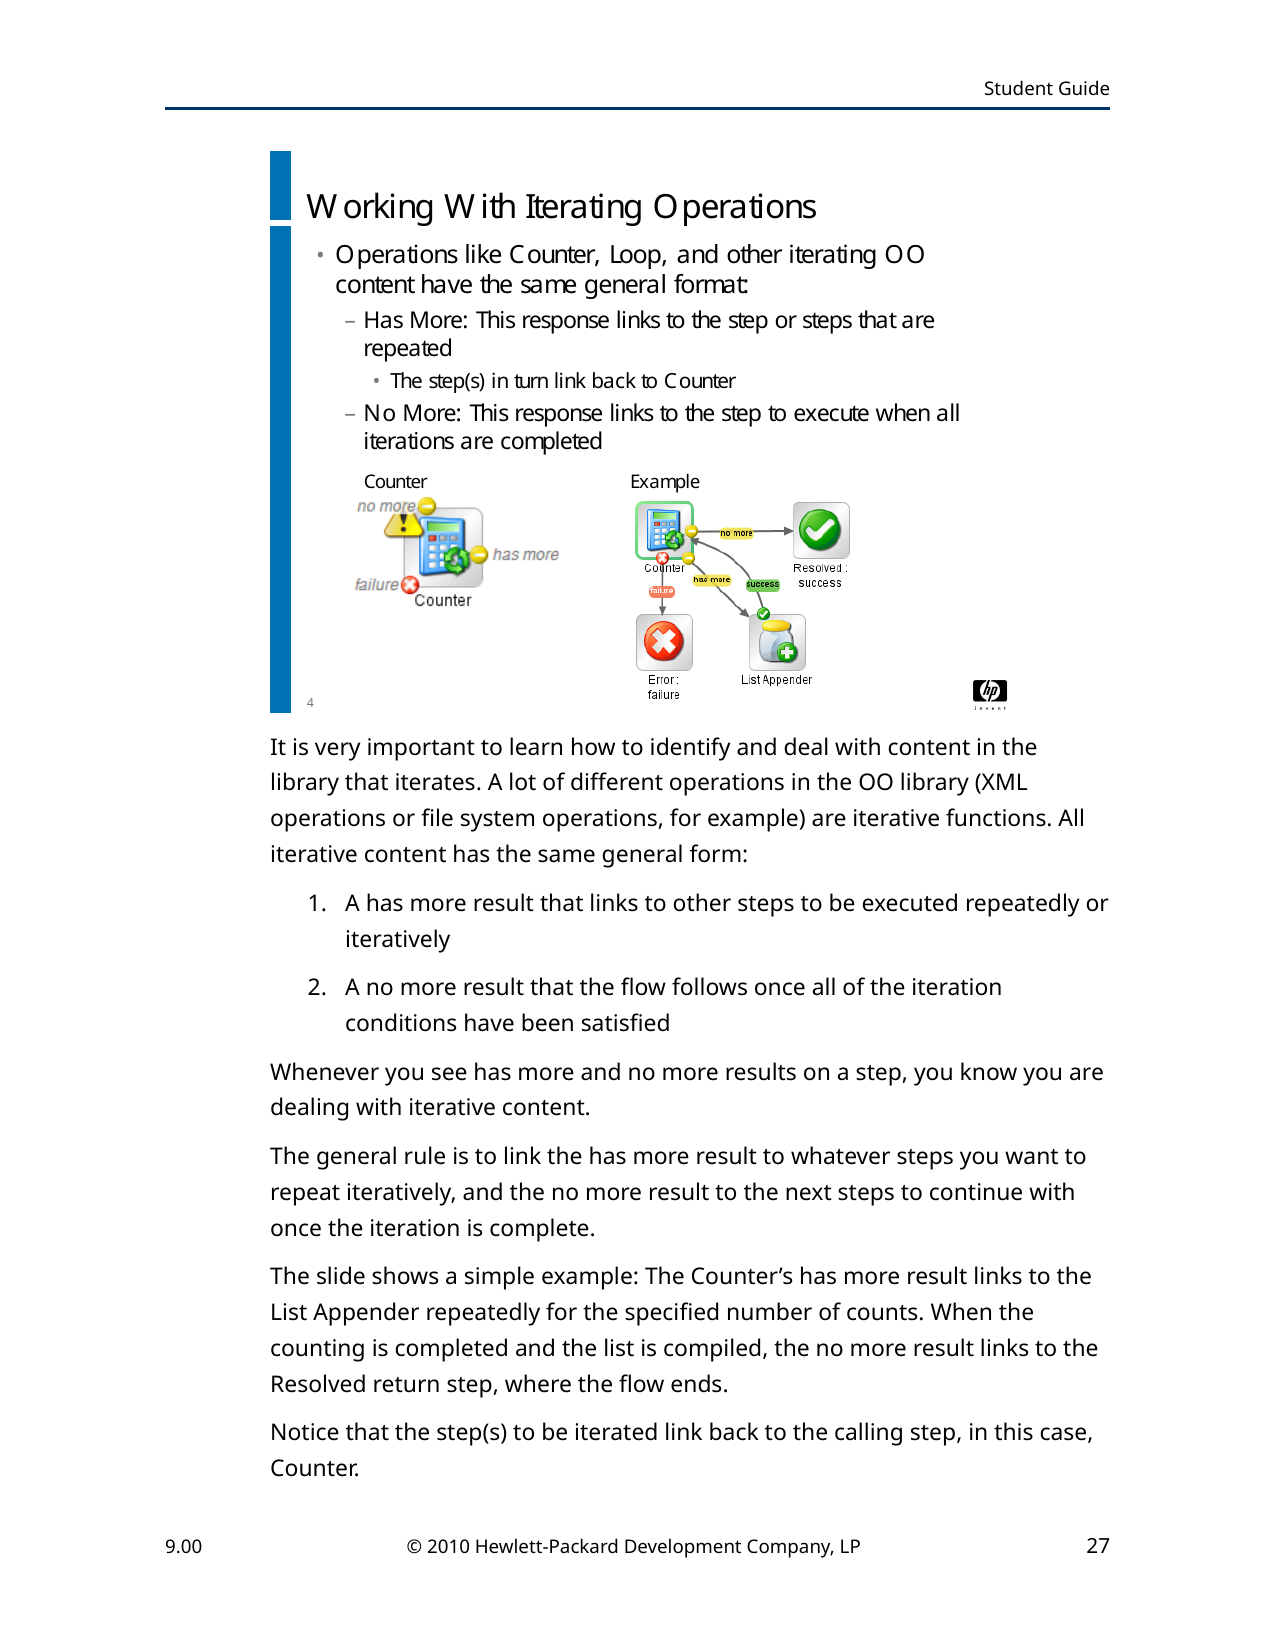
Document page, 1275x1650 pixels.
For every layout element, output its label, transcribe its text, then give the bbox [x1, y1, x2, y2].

list A has more result that links to other steps to be executed repeatedly or iteratively [307, 887, 1110, 954]
text It is very important to learn how to identify and deal with content in the library that iterates. A lot of different operations in the OO library (XML operations or file system operations, for example) are iterative functions. All iterative content has the same general form: [270, 730, 1110, 869]
text Whenever you see has more and no more results on a step, you know you are dealing with iterative content. [270, 1055, 1110, 1123]
text The general rule is to link the has more result to whatever steps you want to repeat iteratively, and the no more result to the next steps to continue with once the iteration is complete. [270, 1140, 1110, 1243]
text The slide shows a simple example: The Counter’s has more result links to the List Appender repeatedly for the specified number of counts. When the counting is completed and the list is compiled, the no more result links to the Resolved return step, where the flow ends. [270, 1260, 1110, 1399]
list A no more result that the flow follows once all of the iteration conditions have been satisfied [307, 971, 1110, 1038]
text Notice that the step(s) to be iterated link back to the calling step, in this case, Counter. [270, 1416, 1110, 1483]
